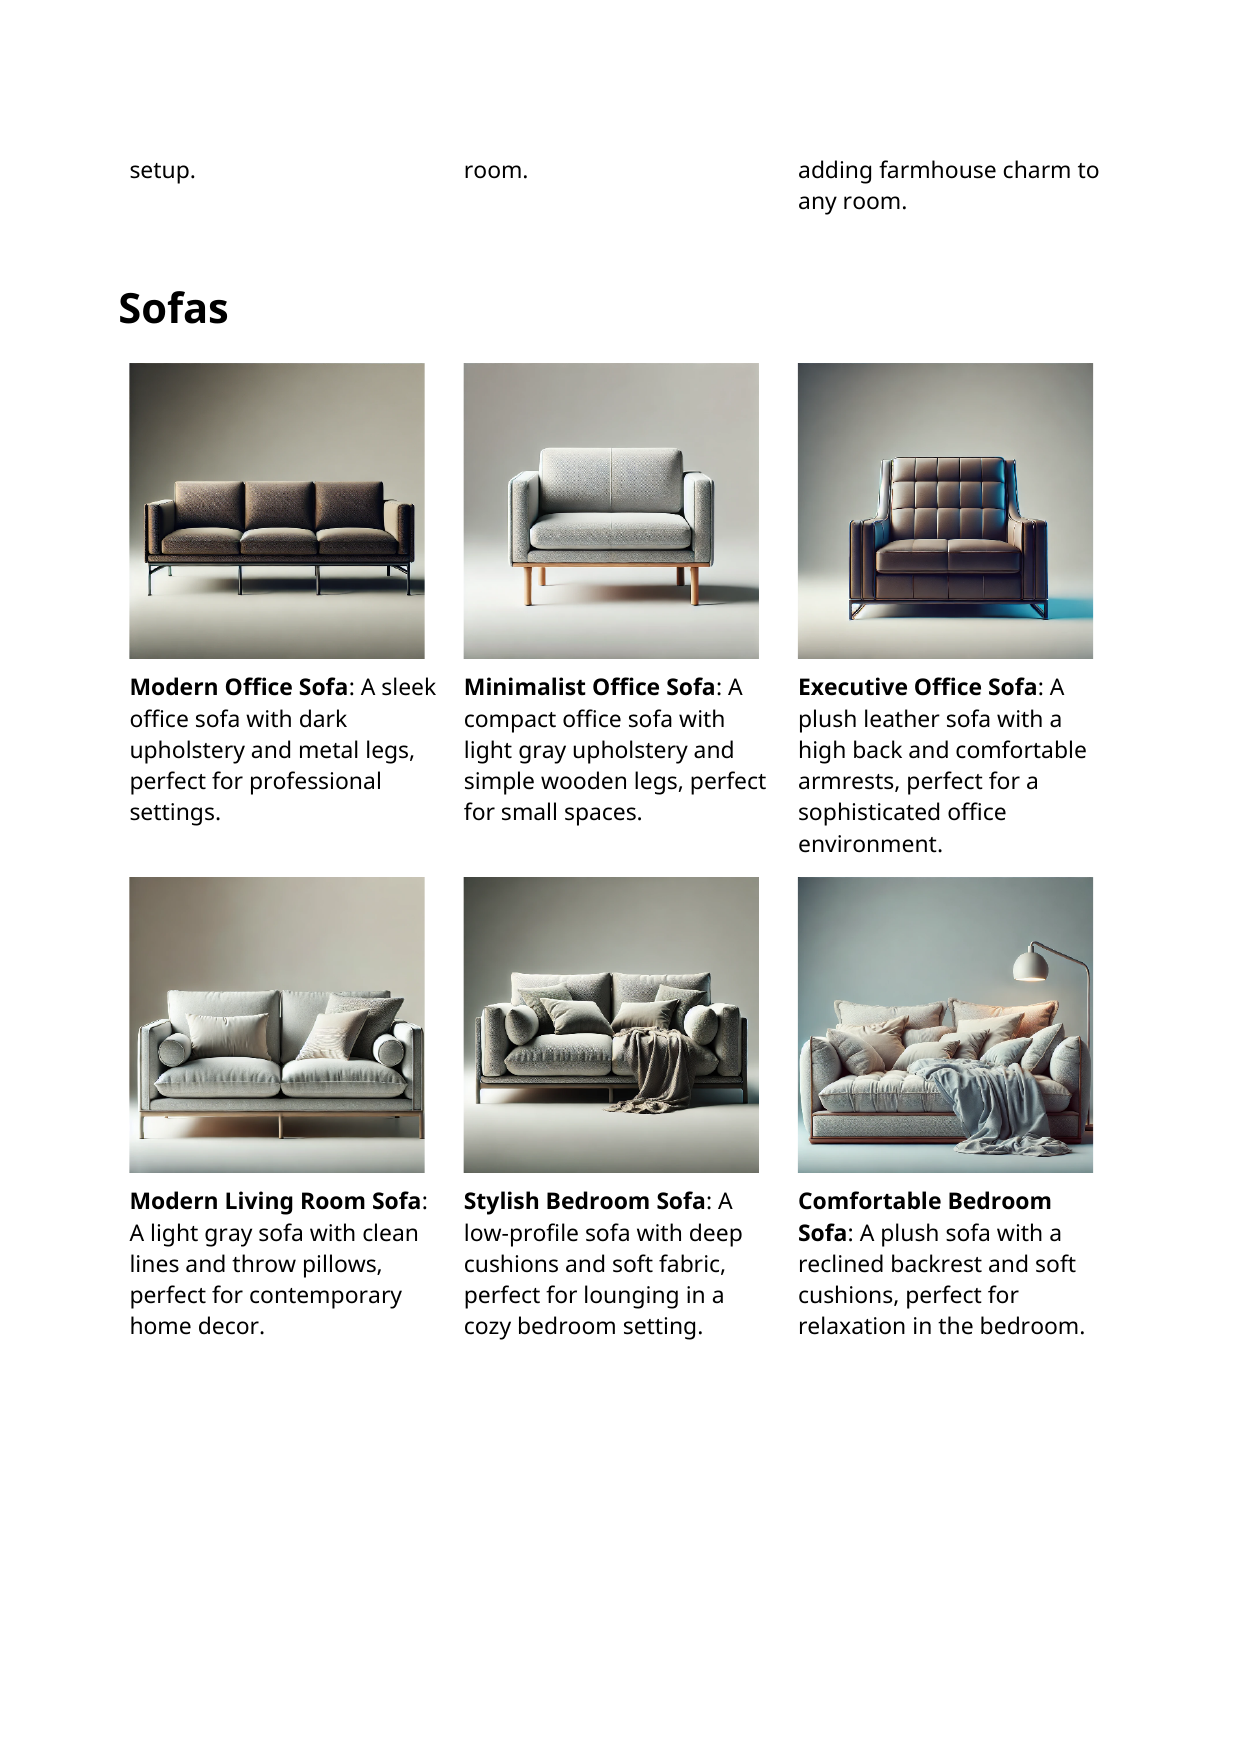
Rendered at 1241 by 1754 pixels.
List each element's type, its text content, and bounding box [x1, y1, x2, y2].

table_cell Modern Office Sofa: A sleek office sofa with dark upholstery and metal legs, perfect for professional settings. [118, 665, 452, 871]
table_header [453, 357, 787, 665]
table_cell [787, 871, 1121, 1179]
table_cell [453, 148, 787, 229]
text Sofas [118, 279, 1122, 336]
table_cell Comfortable Bedroom Sofa: A plush sofa with a reclined backrest and soft cushions, perfect for relaxation in the bedroom. [787, 1179, 1121, 1385]
picture [463, 877, 759, 1173]
table_header [118, 357, 452, 665]
table_cell [453, 871, 787, 1179]
table_cell [118, 871, 452, 1179]
picture [129, 877, 425, 1173]
table_header [787, 357, 1121, 665]
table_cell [787, 148, 1121, 229]
table_cell Modern Living Room Sofa: A light gray sofa with clean lines and throw pillows, perfect for contemporary home decor. [118, 1179, 452, 1385]
table_cell Minimalist Office Sofa: A compact office sofa with light gray upholstery and simple wooden legs, perfect for small spaces. [453, 665, 787, 871]
table_cell Stylish Bedroom Sofa: A low-profile sofa with deep cushions and soft fabric, perfect for lounging in a cozy bedroom setting. [453, 1179, 787, 1385]
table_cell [118, 148, 452, 229]
picture [797, 877, 1094, 1173]
picture [463, 363, 759, 659]
picture [129, 363, 425, 659]
table_cell Executive Office Sofa: A plush leather sofa with a high back and comfortable armrests, perfect for a sophisticated office environment. [787, 665, 1121, 871]
picture [797, 363, 1094, 659]
